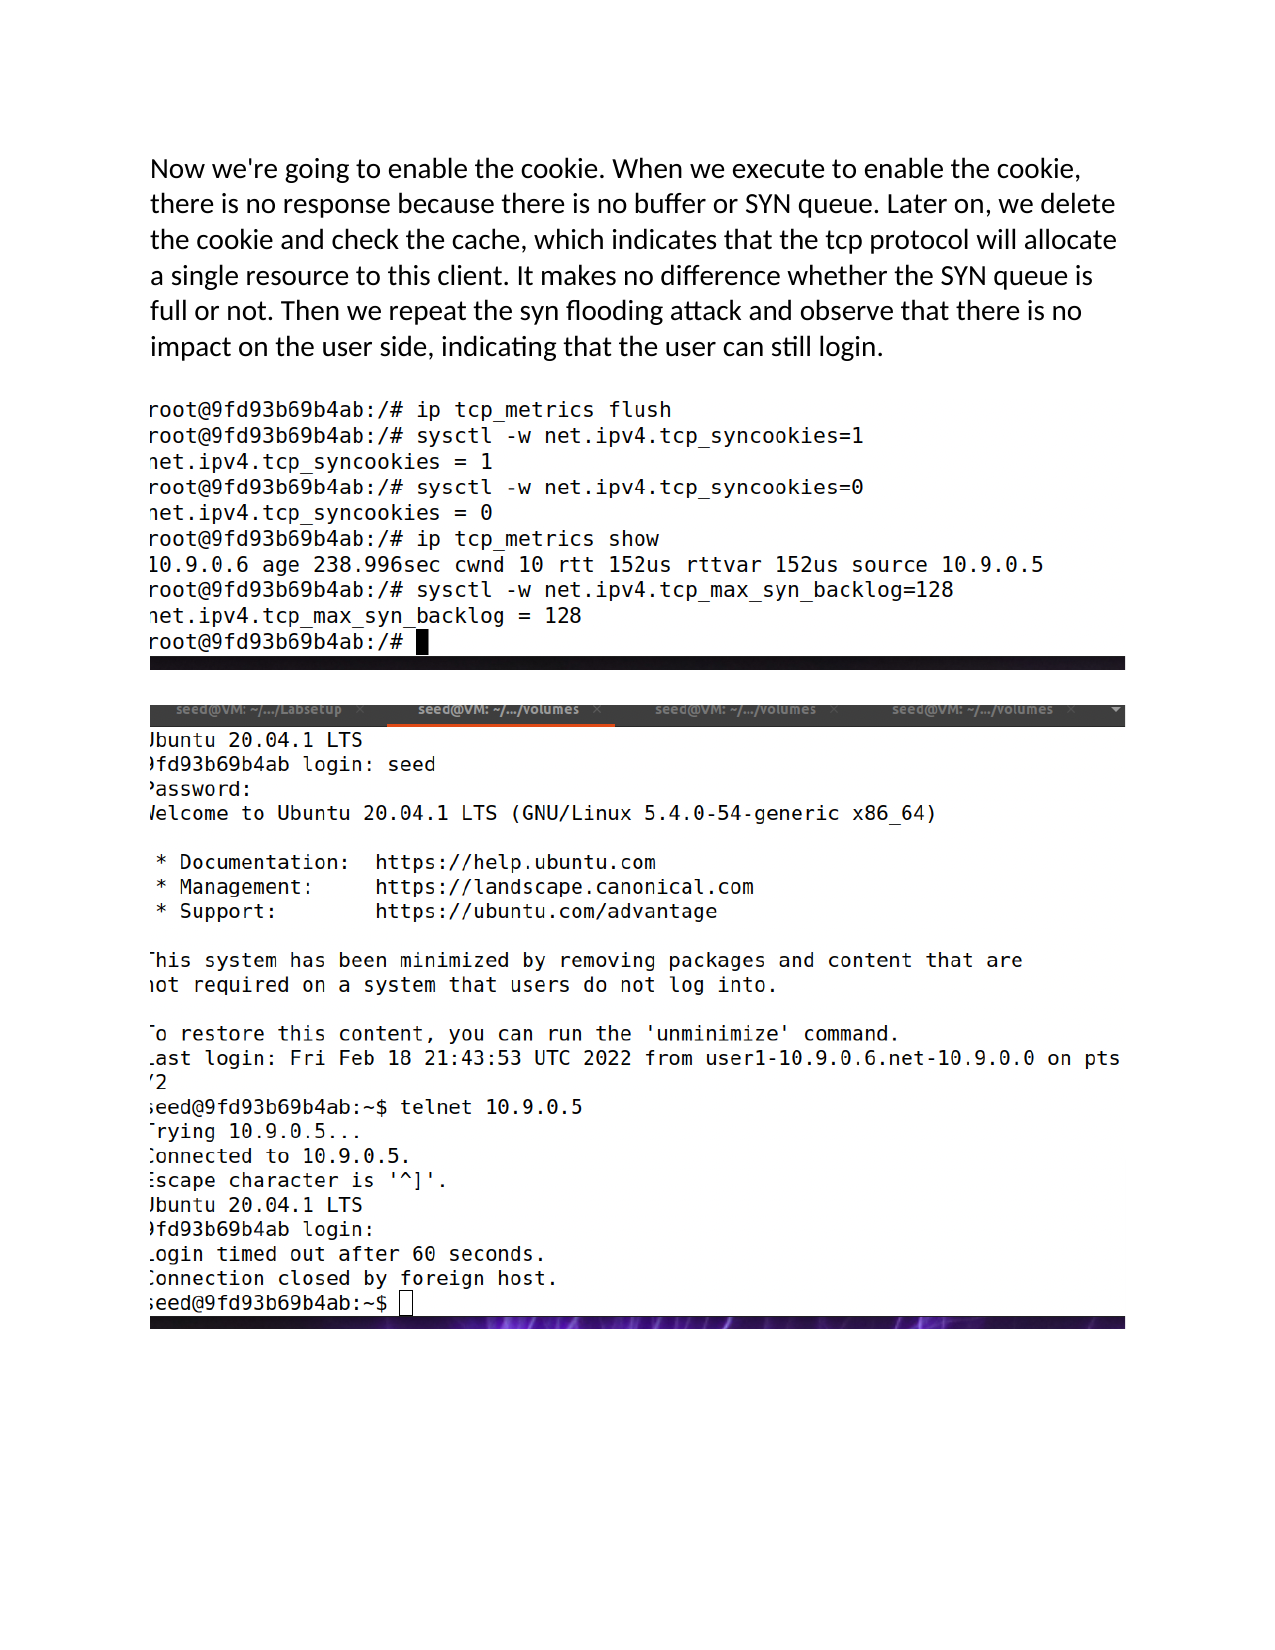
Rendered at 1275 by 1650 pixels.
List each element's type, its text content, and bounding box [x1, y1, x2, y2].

picture [150, 399, 1125, 670]
text Now we're going to enable the cookie. When we execute to enable the cookie, there is no response because there is no buffer or SYN queue. Later on, we delete the cookie and check the cache, which indicates that the tcp protocol will allocate a single resource to this client. It makes no difference whether the SYN queue is full or not. Then we repeat the syn flooding attack and observe that there is no impact on the user side, indicating that the user can still login. [150, 150, 1125, 364]
picture [150, 705, 1125, 1329]
